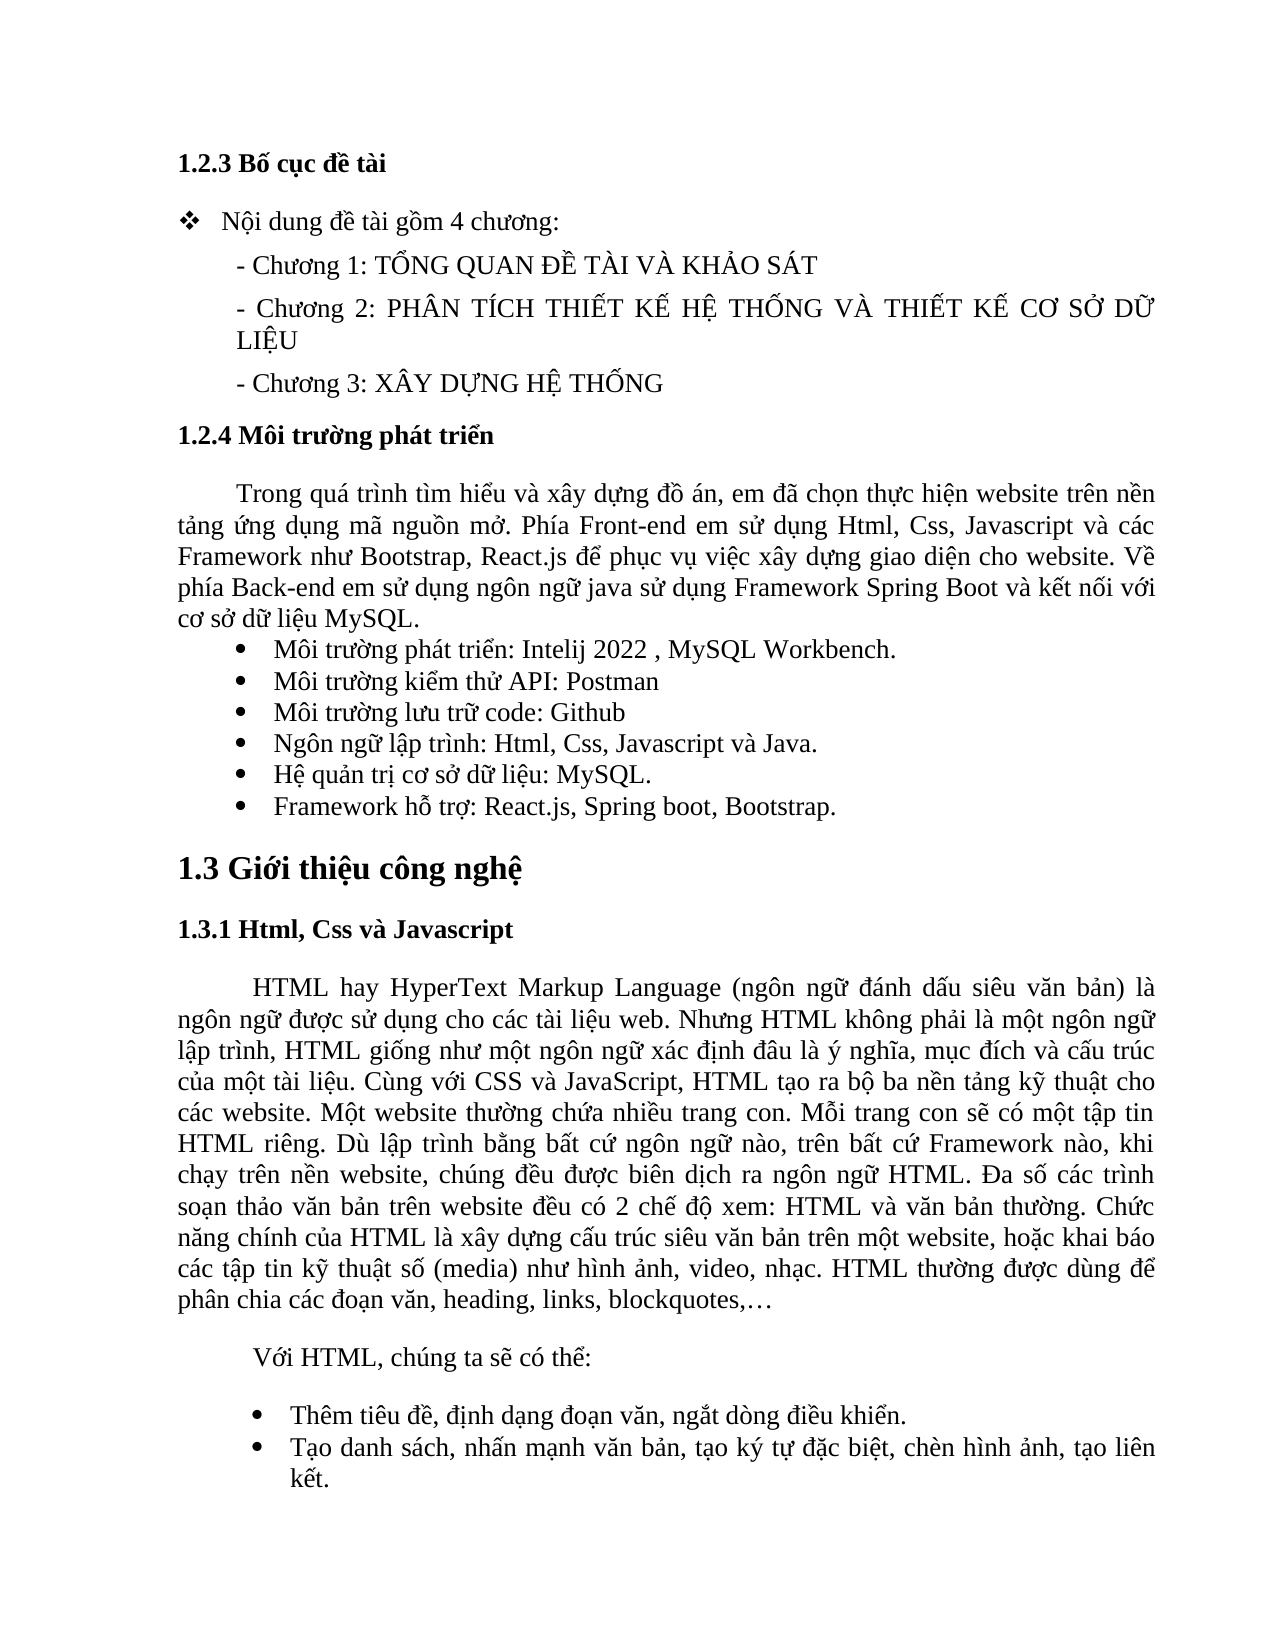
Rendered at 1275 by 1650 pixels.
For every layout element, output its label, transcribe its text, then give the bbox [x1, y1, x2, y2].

text - Chương 3: XÂY DỰNG HỆ THỐNG [177, 367, 1156, 398]
text Với HTML, chúng ta sẽ có thể: [177, 1341, 1156, 1372]
list Thêm tiêu đề, định dạng đoạn văn, ngắt dòng điều khiển. [252, 1399, 1156, 1431]
text Trong quá trình tìm hiểu và xây dựng đồ án, em đã chọn thực hiện website trên nền tảng ứng dụng mã nguồn mở. Phía Front-end em sử dụng Html, Css, Javascript và các Framework như Bootstrap, React.js để phục vụ việc xây dựng giao diện cho website. Về phía Back-end em sử dụng ngôn ngữ java sử dụng Framework Spring Boot và kết nối với cơ sở dữ liệu MySQL. [177, 478, 1156, 633]
subtitle 1.3 Giới thiệu công nghệ [177, 848, 1156, 886]
list Môi trường kiểm thử API: Postman [236, 664, 1156, 696]
list Môi trường lưu trữ code: Github [236, 696, 1156, 727]
text - Chương 2: PHÂN TÍCH THIẾT KẾ HỆ THỐNG VÀ THIẾT KẾ CƠ SỞ DỮ LIỆU [236, 293, 1156, 355]
subtitle 1.2.3 Bố cục đề tài [177, 147, 1156, 178]
text HTML hay HyperText Markup Language (ngôn ngữ đánh dấu siêu văn bản) là ngôn ngữ được sử dụng cho các tài liệu web. Nhưng HTML không phải là một ngôn ngữ lập trình, HTML giống như một ngôn ngữ xác định đâu là ý nghĩa, mục đích và cấu trúc của một tài liệu. Cùng với CSS và JavaScript, HTML tạo ra bộ ba nền tảng kỹ thuật cho các website. Một website thường chứa nhiều trang con. Mỗi trang con sẽ có một tập tin HTML riêng. Dù lập trình bằng bất cứ ngôn ngữ nào, trên bất cứ Framework nào, khi chạy trên nền website, chúng đều được biên dịch ra ngôn ngữ HTML. Đa số các trình soạn thảo văn bản trên website đều có 2 chế độ xem: HTML và văn bản thường. Chức năng chính của HTML là xây dựng cấu trúc siêu văn bản trên một website, hoặc khai báo các tập tin kỹ thuật số (media) như hình ảnh, video, nhạc. HTML thường được dùng để phân chia các đoạn văn, heading, links, blockquotes,… [177, 972, 1156, 1314]
subtitle 1.2.4 Môi trường phát triển [177, 419, 1156, 451]
subtitle 1.3.1 Html, Css và Javascript [177, 913, 1156, 944]
list Framework hỗ trợ: React.js, Spring boot, Bootstrap. [236, 789, 1156, 821]
list Ngôn ngữ lập trình: Html, Css, Javascript và Java. [236, 727, 1156, 758]
list Hệ quản trị cơ sở dữ liệu: MySQL. [236, 758, 1156, 789]
list Tạo danh sách, nhấn mạnh văn bản, tạo ký tự đặc biệt, chèn hình ảnh, tạo liên kết. [252, 1431, 1156, 1493]
text - Chương 1: TỔNG QUAN ĐỀ TÀI VÀ KHẢO SÁT [177, 249, 1156, 280]
list Môi trường phát triển: Intelij 2022 , MySQL Workbench. [236, 633, 1156, 664]
list Nội dung đề tài gồm 4 chương: [177, 205, 1156, 236]
